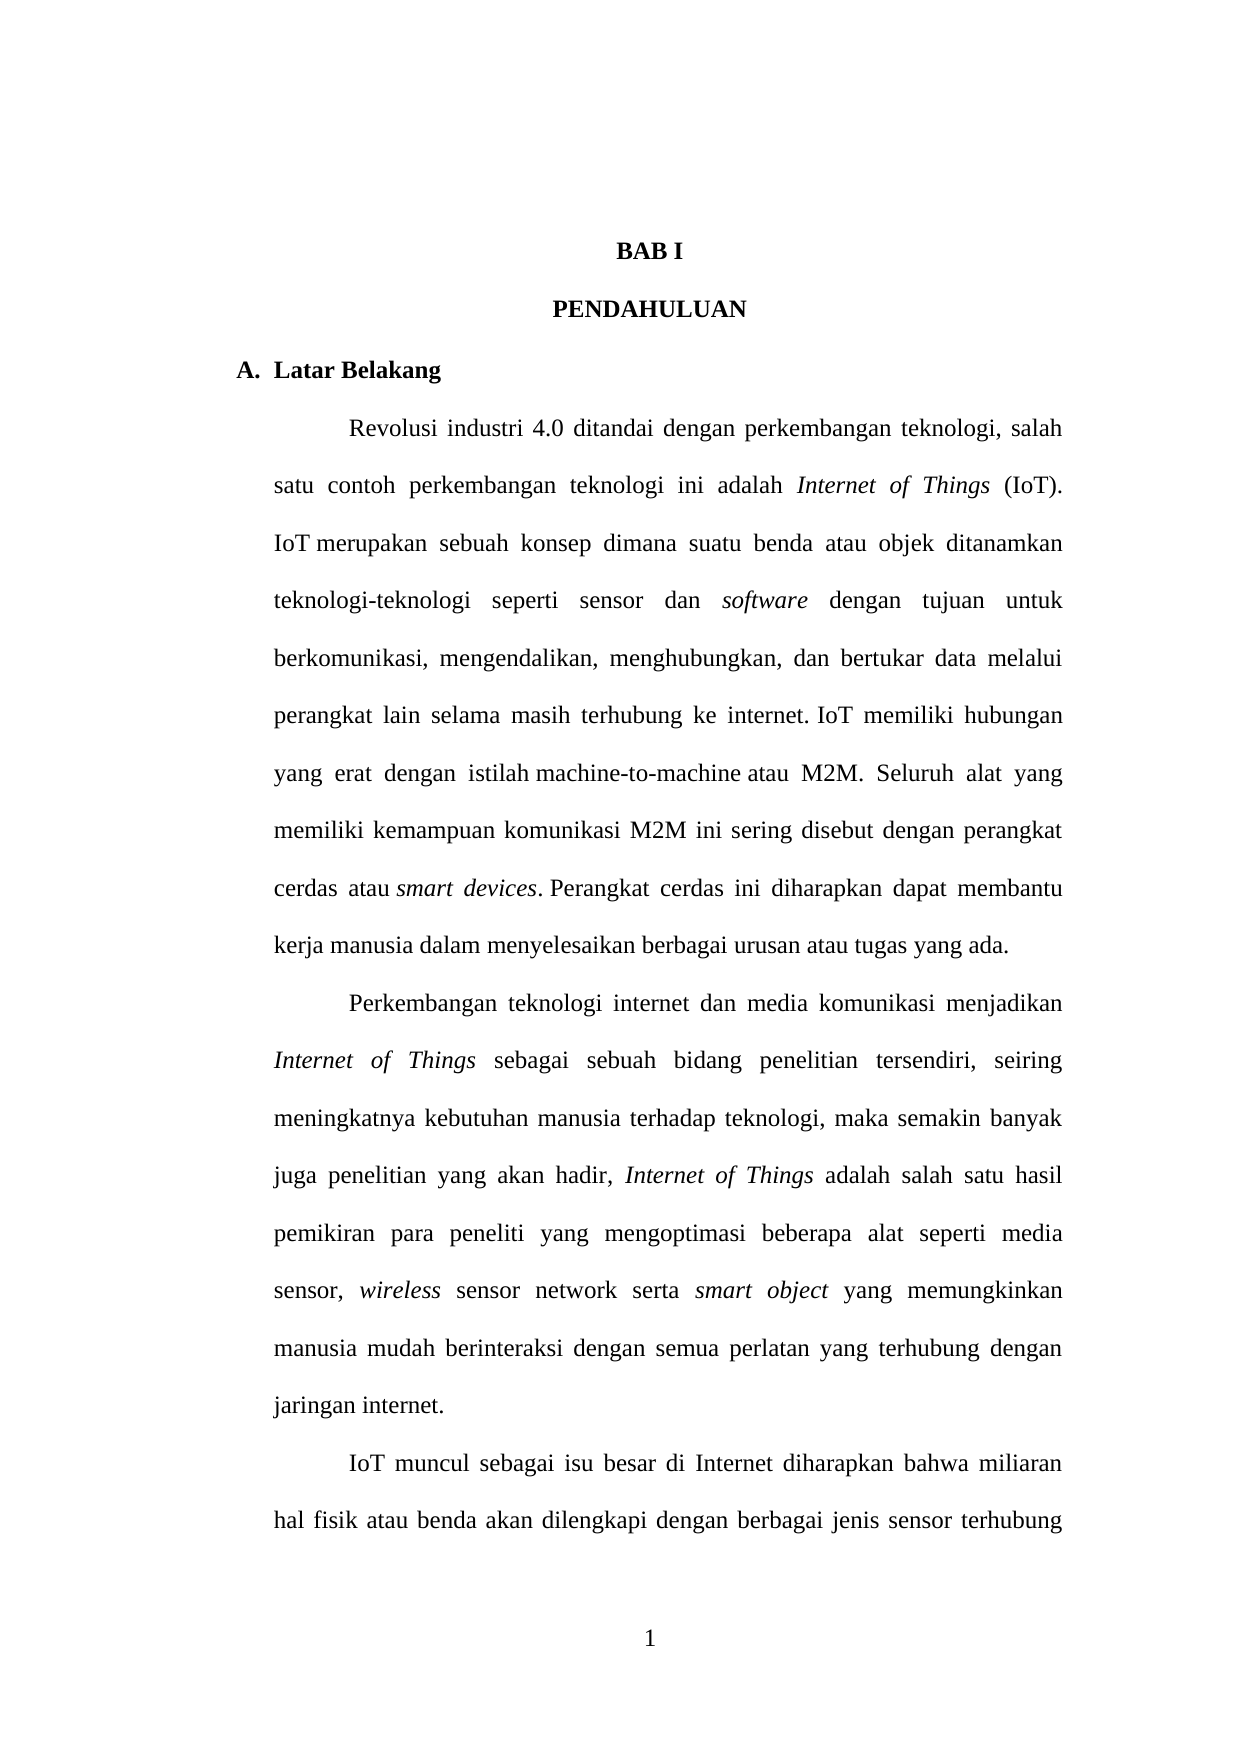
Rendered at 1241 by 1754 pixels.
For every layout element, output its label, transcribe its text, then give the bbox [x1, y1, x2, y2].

subtitle Latar Belakang [236, 355, 1063, 384]
subtitle PENDAHULUAN [236, 294, 1063, 322]
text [274, 1448, 1063, 1534]
subtitle BAB I [236, 236, 1063, 265]
text Revolusi industri 4.0 ditandai dengan perkembangan teknologi, salah satu contoh perkembangan teknologi ini adalah Internet of Things (IoT). IoT merupakan sebuah konsep dimana suatu benda atau objek ditanamkan teknologi-teknologi seperti sensor dan software dengan tujuan untuk berkomunikasi, mengendalikan, menghubungkan, dan bertukar data melalui perangkat lain selama masih terhubung ke internet. IoT memiliki hubungan yang erat dengan istilah machine-to-machine atau M2M. Seluruh alat yang memiliki kemampuan komunikasi M2M ini sering disebut dengan perangkat cerdas atau smart devices. Perangkat cerdas ini diharapkan dapat membantu kerja manusia dalam menyelesaikan berbagai urusan atau tugas yang ada. [274, 413, 1063, 959]
text Perkembangan teknologi internet dan media komunikasi menjadikan Internet of Things sebagai sebuah bidang penelitian tersendiri, seiring meningkatnya kebutuhan manusia terhadap teknologi, maka semakin banyak juga penelitian yang akan hadir, Internet of Things adalah salah satu hasil pemikiran para peneliti yang mengoptimasi beberapa alat seperti media sensor, wireless sensor network serta smart object yang memungkinkan manusia mudah berinteraksi dengan semua perlatan yang terhubung dengan jaringan internet. [274, 988, 1063, 1419]
